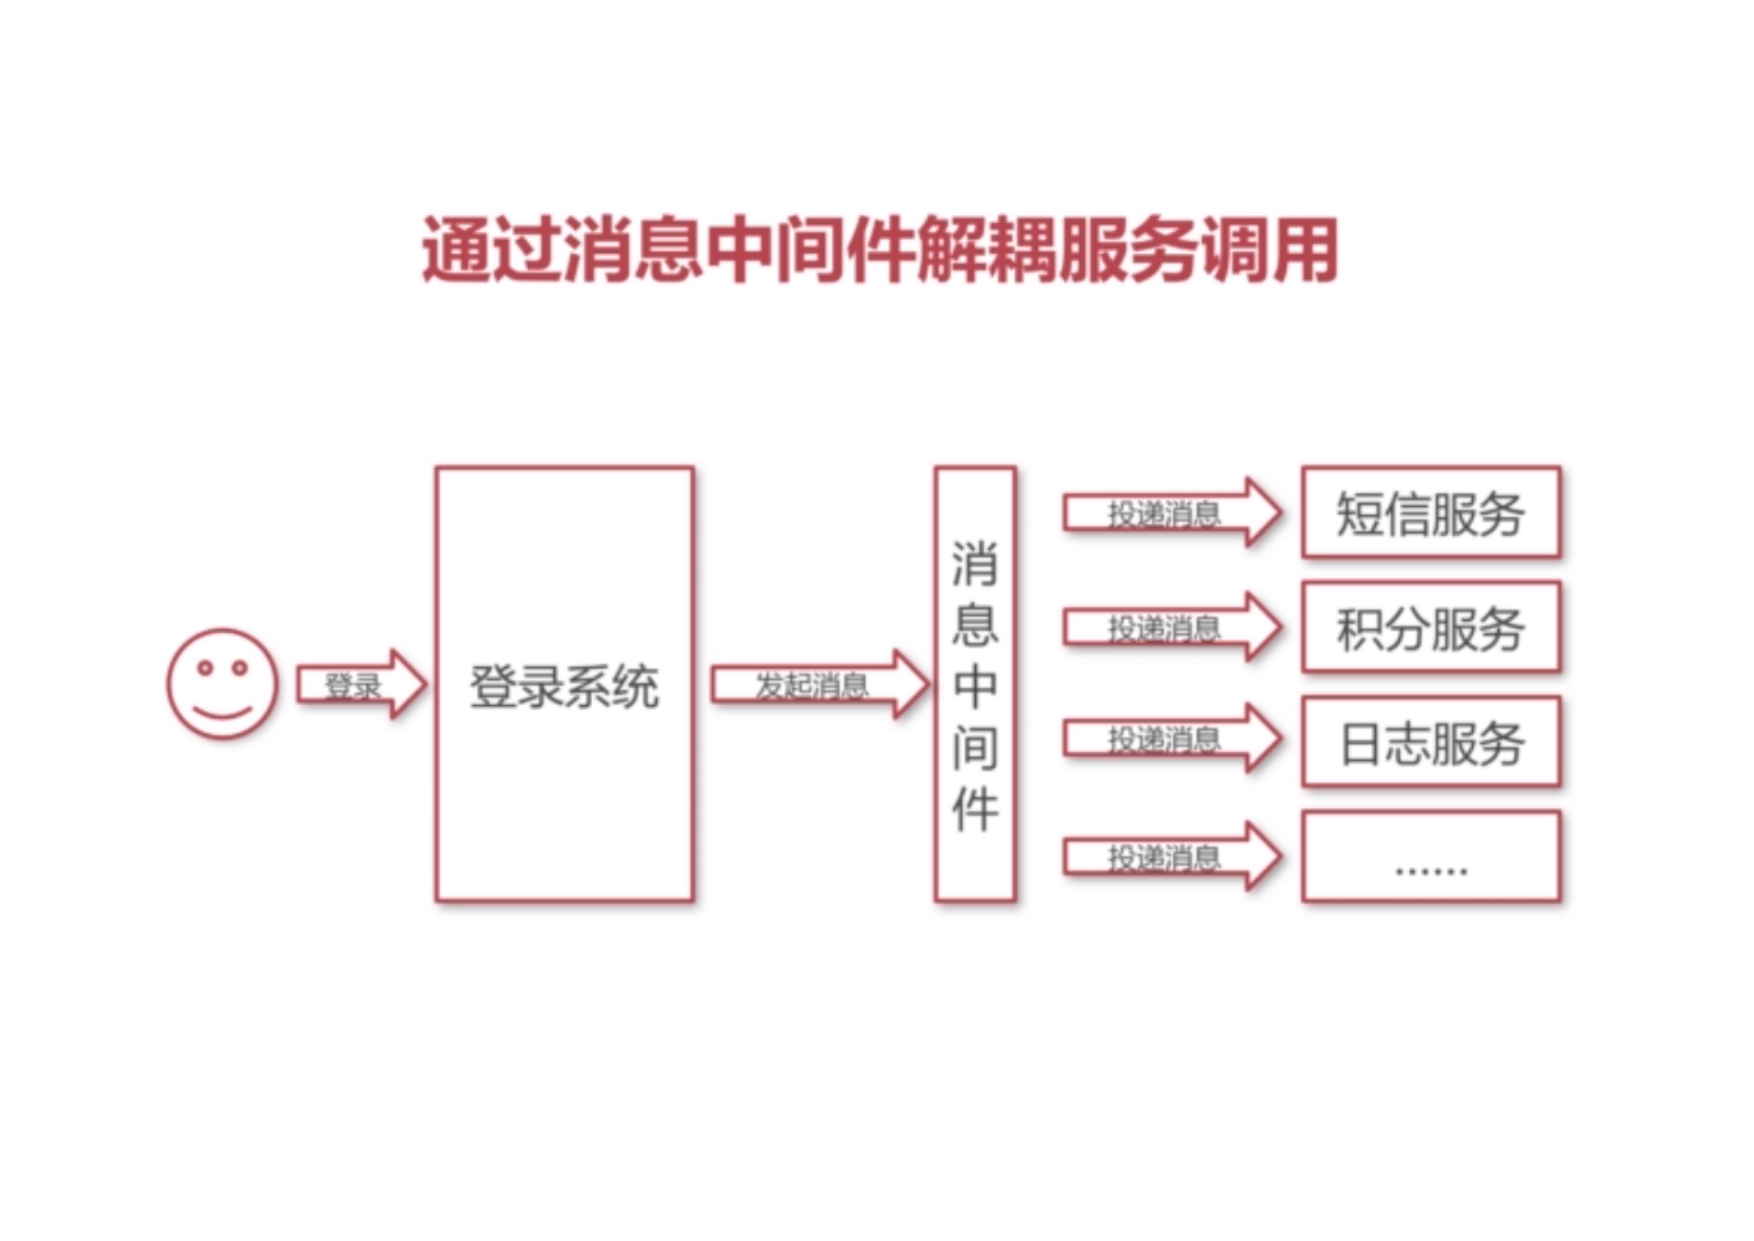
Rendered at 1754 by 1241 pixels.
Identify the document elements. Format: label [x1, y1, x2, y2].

picture [150, 197, 1604, 942]
